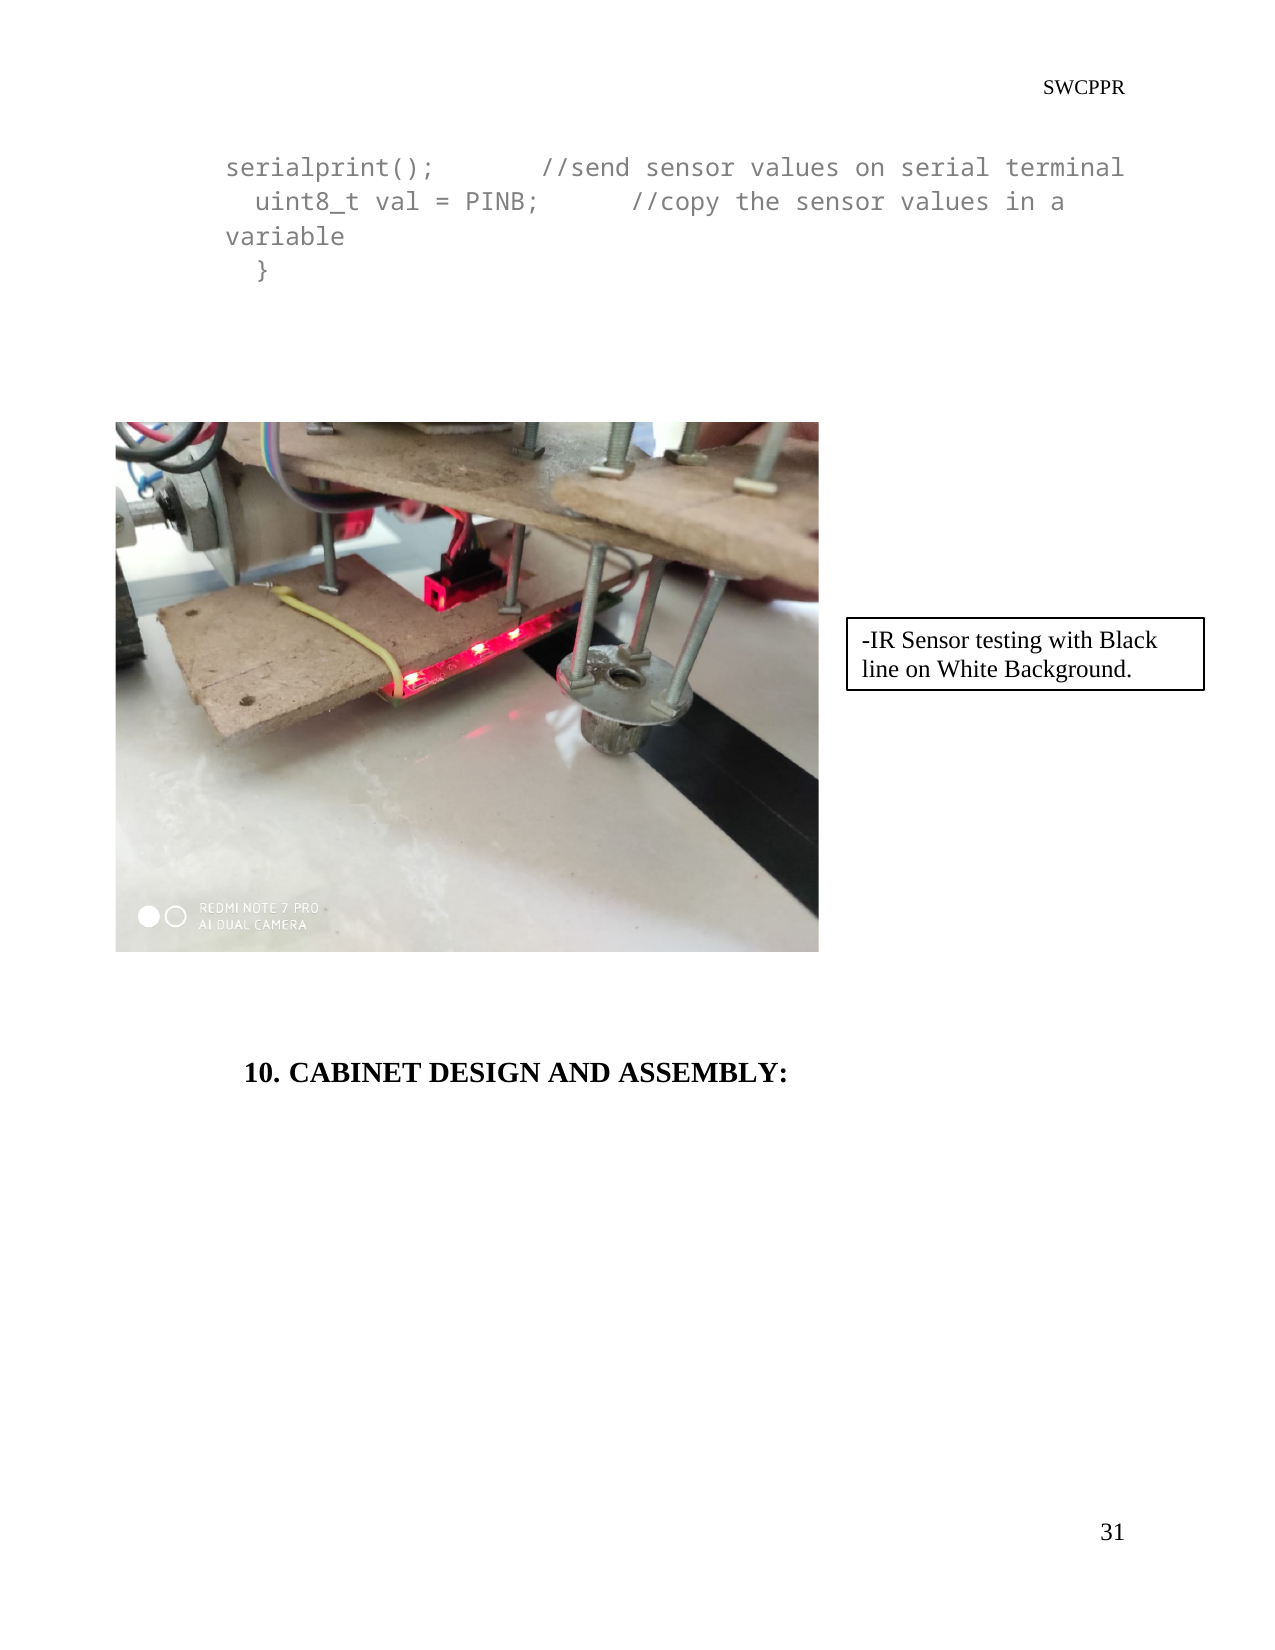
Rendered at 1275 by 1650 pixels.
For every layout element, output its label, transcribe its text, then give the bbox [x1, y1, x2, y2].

text serialprint(); //send sensor values on serial terminal [225, 150, 1125, 184]
text uint8_t val = PINB; //copy the sensor values in a variable [225, 184, 1125, 252]
picture [115, 422, 818, 951]
text } [225, 252, 1125, 286]
list CABINET DESIGN AND ASSEMBLY: [244, 1055, 1125, 1088]
